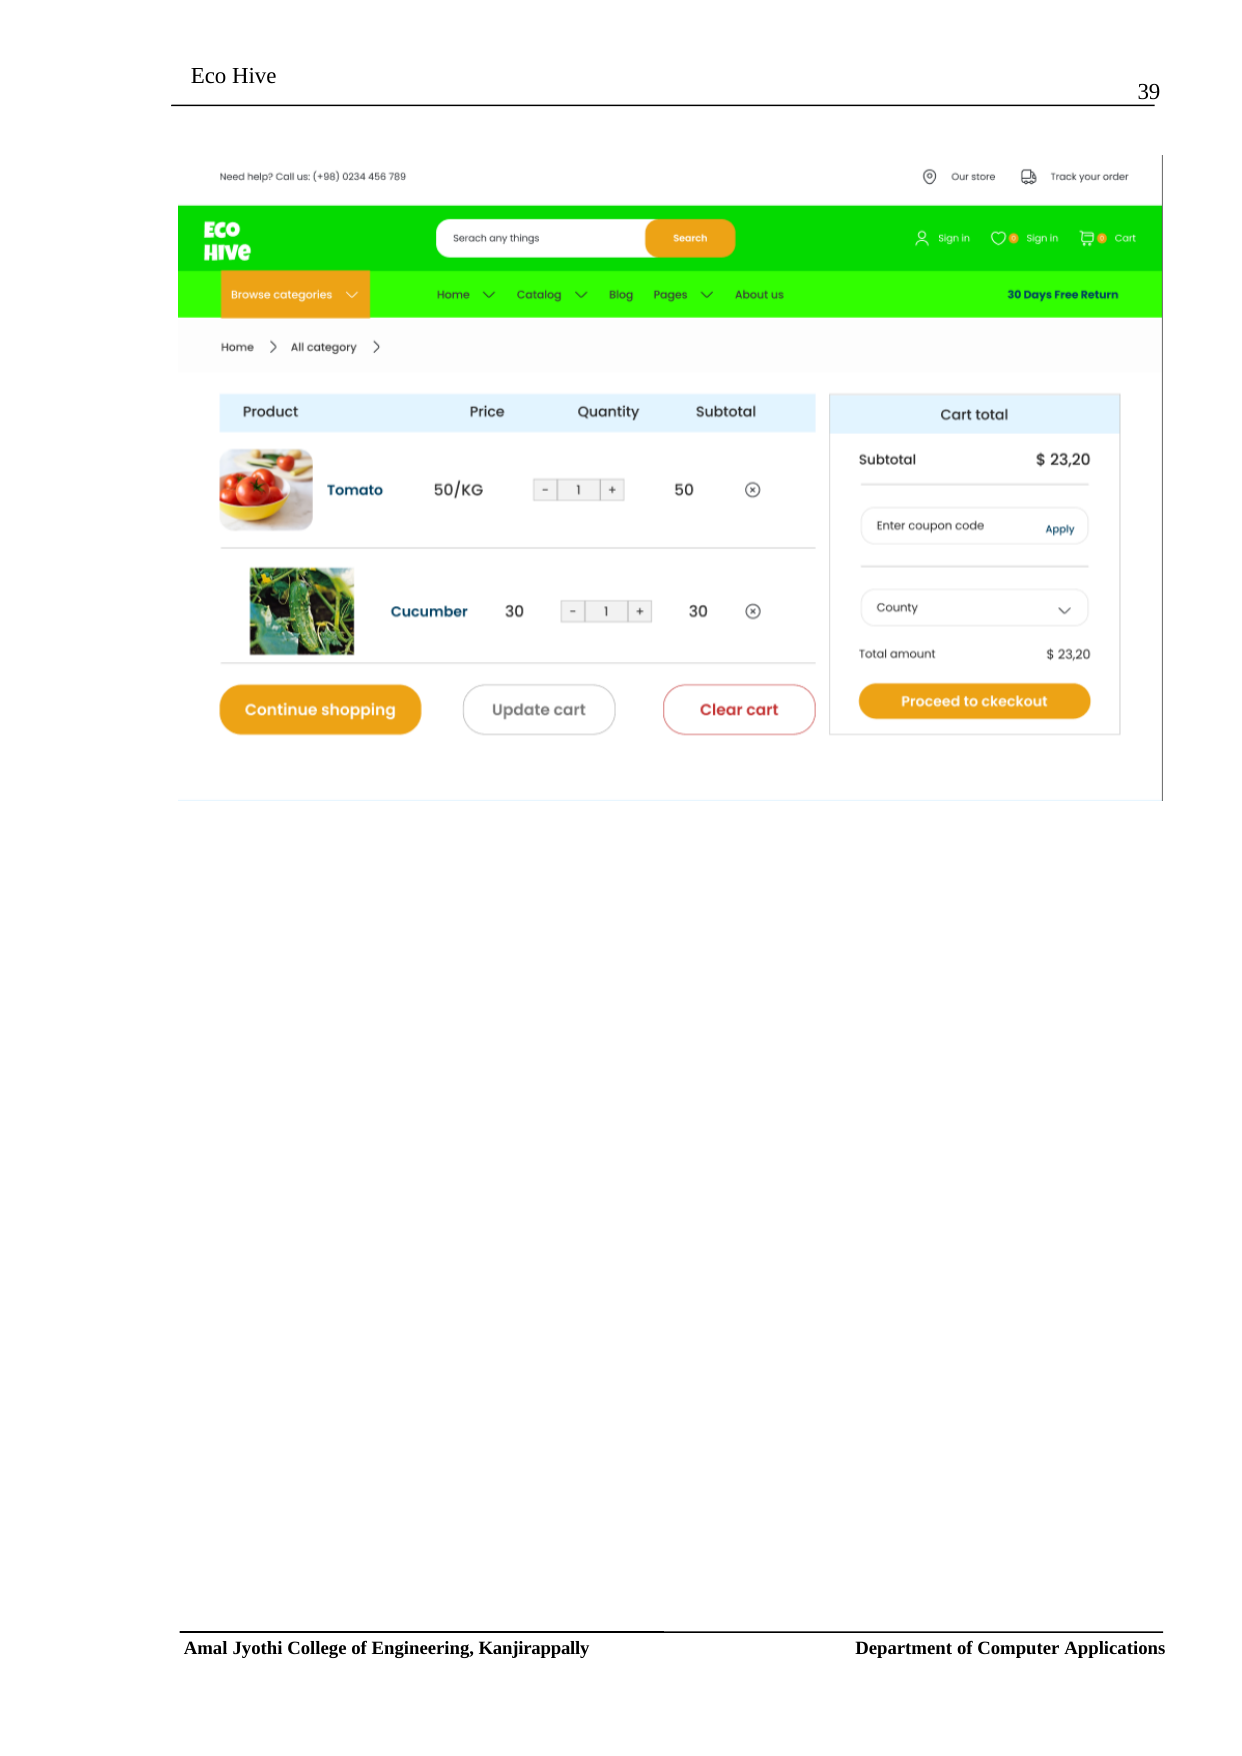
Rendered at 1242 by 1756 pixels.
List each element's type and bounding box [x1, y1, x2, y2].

picture [178, 155, 1163, 801]
